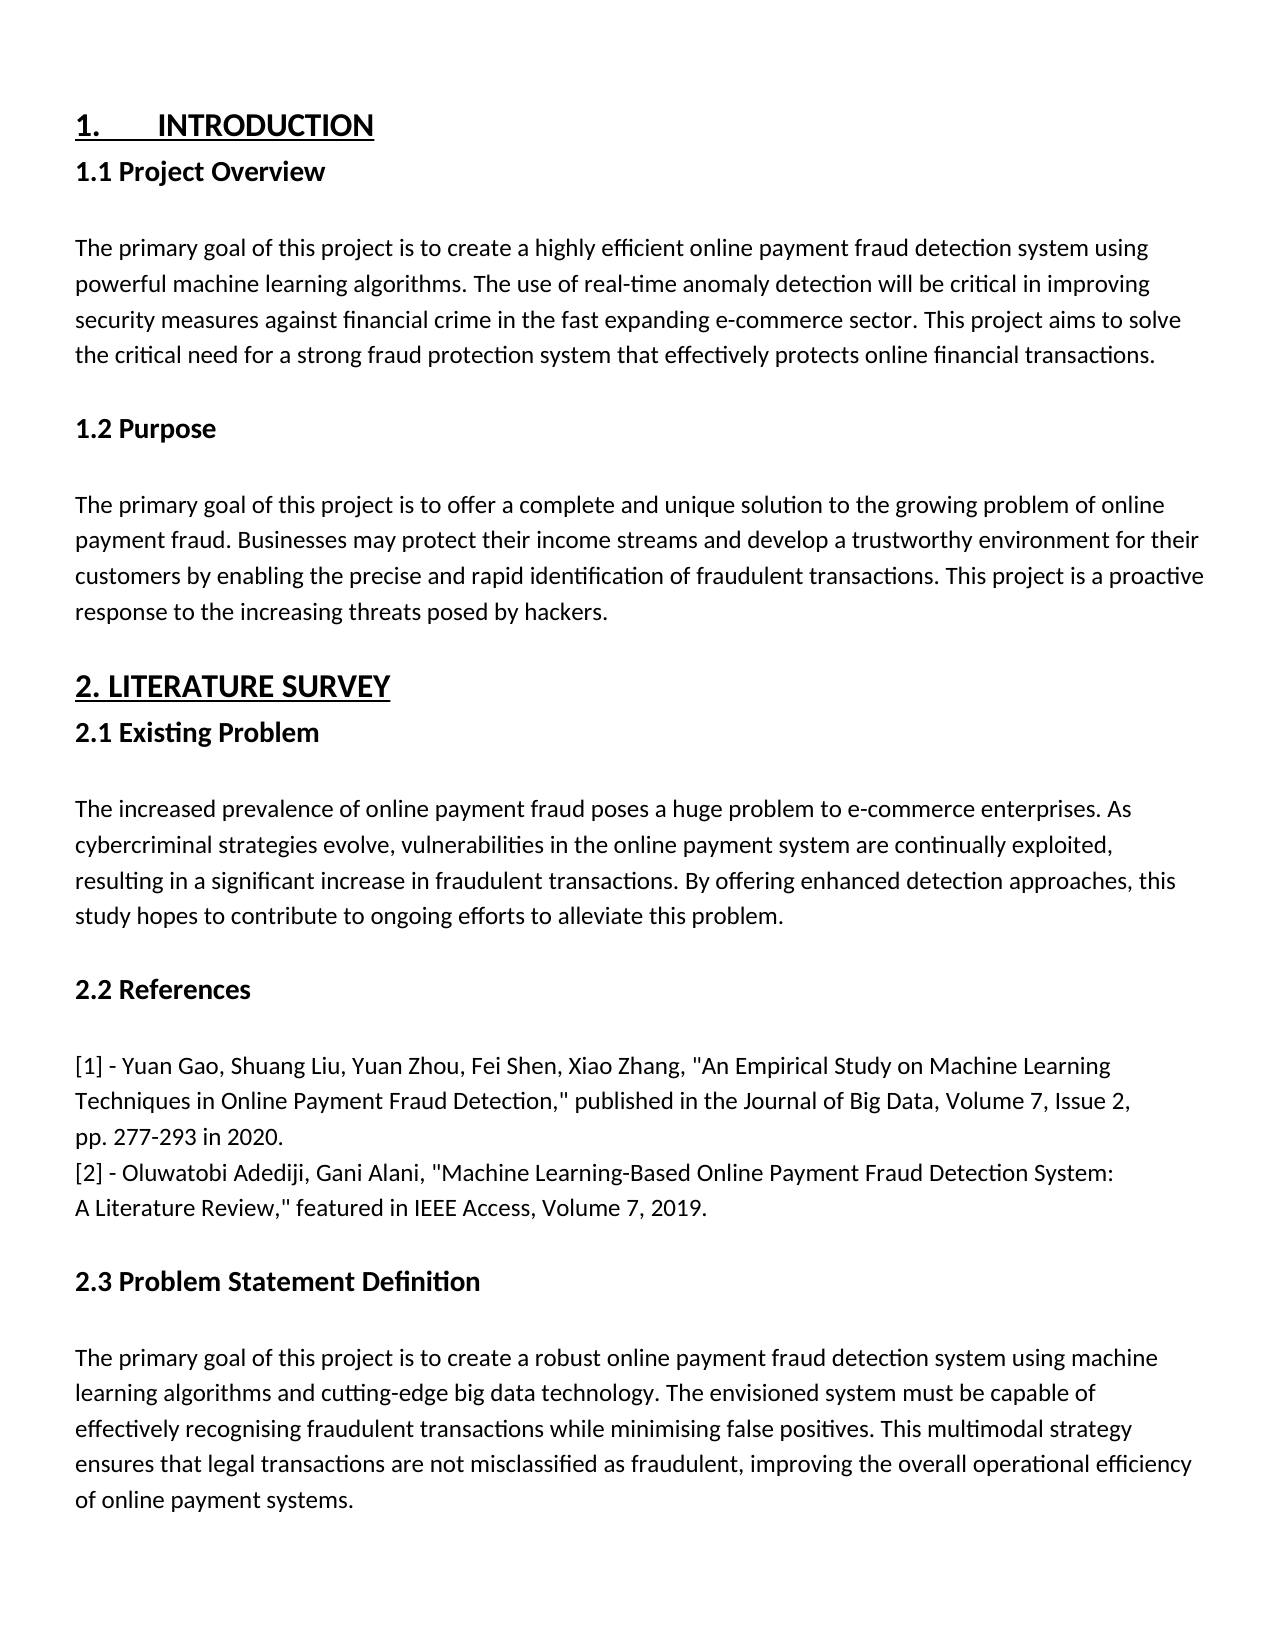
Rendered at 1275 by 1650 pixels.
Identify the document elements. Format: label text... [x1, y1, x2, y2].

subtitle Existing Problem [75, 714, 1237, 750]
subtitle LITERATURE SURVEY [75, 665, 1237, 706]
subtitle Problem Statement Definition [75, 1263, 1237, 1298]
text The primary goal of this project is to create a robust online payment fraud detection system using machine learning algorithms and cutting-edge big data technology. The envisioned system must be capable of effectively recognising fraudulent transactions while minimising false positives. This multimodal strategy ensures that legal transactions are not misclassified as fraudulent, improving the overall operational efficiency of online payment systems. [75, 1342, 1197, 1515]
subtitle References [75, 971, 1237, 1007]
list - Yuan Gao, Shuang Liu, Yuan Zhou, Fei Shen, Xiao Zhang, "An Empirical Study on Machine Learning Techniques in Online Payment Fraud Detection," published in the Journal of Big Data, Volume 7, Issue 2, pp. 277-293 in 2020. [75, 1050, 1163, 1152]
list - Oluwatobi Adediji, Gani Alani, "Machine Learning-Based Online Payment Fraud Detection System: A Literature Review," featured in IEEE Access, Volume 7, 2019. [75, 1157, 1131, 1223]
text The increased prevalence of online payment fraud poses a huge problem to e-commerce enterprises. As cybercriminal strategies evolve, vulnerabilities in the online payment system are continually exploited, resulting in a significant increase in fraudulent transactions. By offering enhanced detection approaches, this study hopes to contribute to ongoing efforts to alleviate this problem. [75, 794, 1197, 931]
text The primary goal of this project is to create a highly efficient online payment fraud detection system using powerful machine learning algorithms. The use of real-time anomaly detection will be critical in improving security measures against financial crime in the fast expanding e-commerce sector. This project aims to solve the critical need for a strong fraud protection system that effectively protects online financial transactions. [75, 232, 1197, 370]
text The primary goal of this project is to offer a complete and unique solution to the growing problem of online payment fraud. Businesses may protect their income streams and develop a trustworthy environment for their customers by enabling the precise and rapid identification of fraudulent transactions. This project is a proactive response to the increasing threats posed by hackers. [75, 489, 1237, 626]
subtitle Purpose [75, 410, 1237, 445]
subtitle Project Overview [75, 153, 1237, 189]
subtitle INTRODUCTION [75, 104, 1237, 145]
